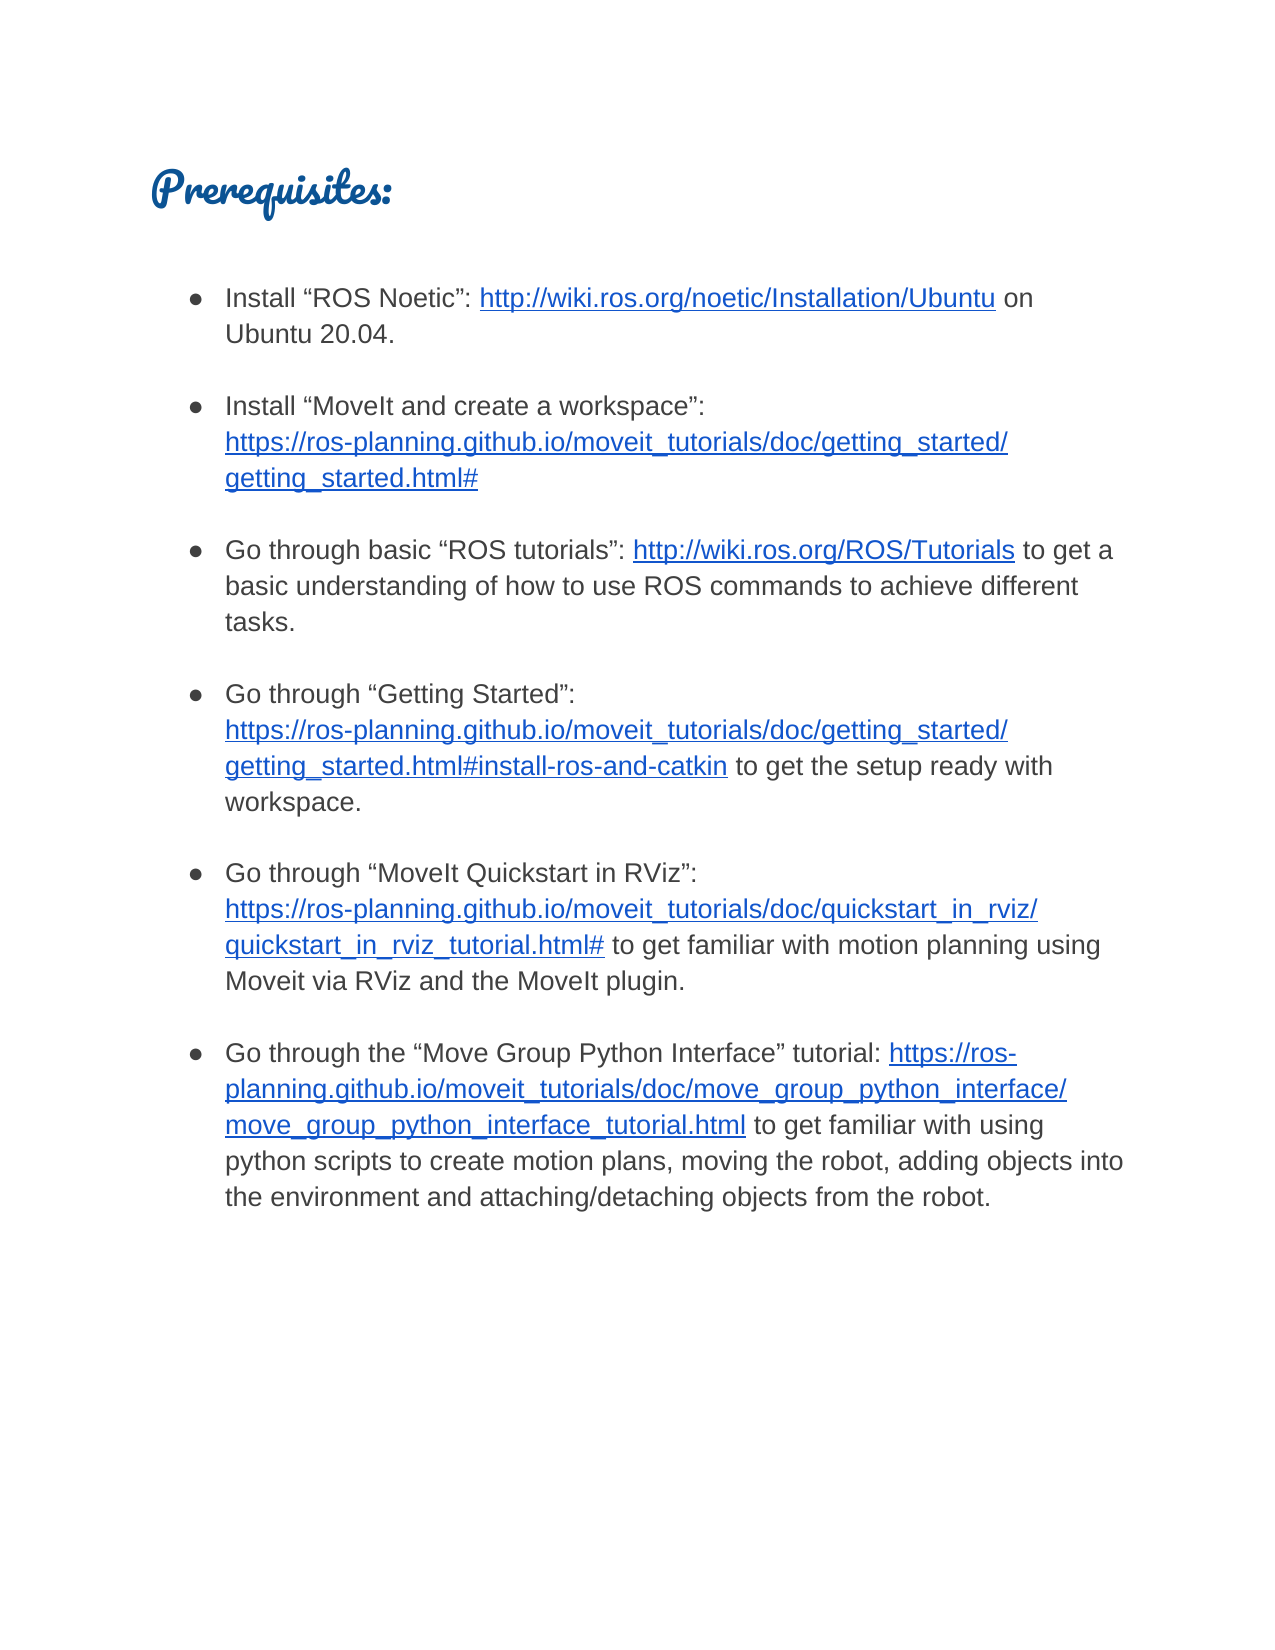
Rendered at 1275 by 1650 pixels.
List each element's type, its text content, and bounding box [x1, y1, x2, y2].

list Install “ROS Noetic”: http://wiki.ros.org/noetic/Installation/Ubuntu on Ubuntu 20.04. [187, 282, 1125, 350]
list Go through “Getting Started”: https://ros-planning.github.io/moveit_tutorials/doc/getting_started/getting_started.html#install-ros-and-catkin to get the setup ready with workspace. [187, 678, 1125, 817]
list Go through basic “ROS tutorials”: http://wiki.ros.org/ROS/Tutorials to get a basic understanding of how to use ROS commands to achieve different tasks. [187, 534, 1125, 637]
list Install “MoveIt and create a workspace”: https://ros-planning.github.io/moveit_tutorials/doc/getting_started/getting_started.html# [187, 390, 1125, 493]
list Go through “MoveIt Quickstart in RViz”: https://ros-planning.github.io/moveit_tutorials/doc/quickstart_in_rviz/quickstart_in_rviz_tutorial.html# to get familiar with motion planning using Moveit via RViz and the MoveIt plugin. [187, 857, 1125, 997]
subtitle Prerequisites: [150, 150, 1125, 223]
list Go through the “Move Group Python Interface” tutorial: https://ros-planning.github.io/moveit_tutorials/doc/move_group_python_interface/move_group_python_interface_tutorial.html to get familiar with using python scripts to create motion plans, moving the robot, adding objects into the environment and attaching/detaching objects from the robot. [187, 1037, 1125, 1212]
